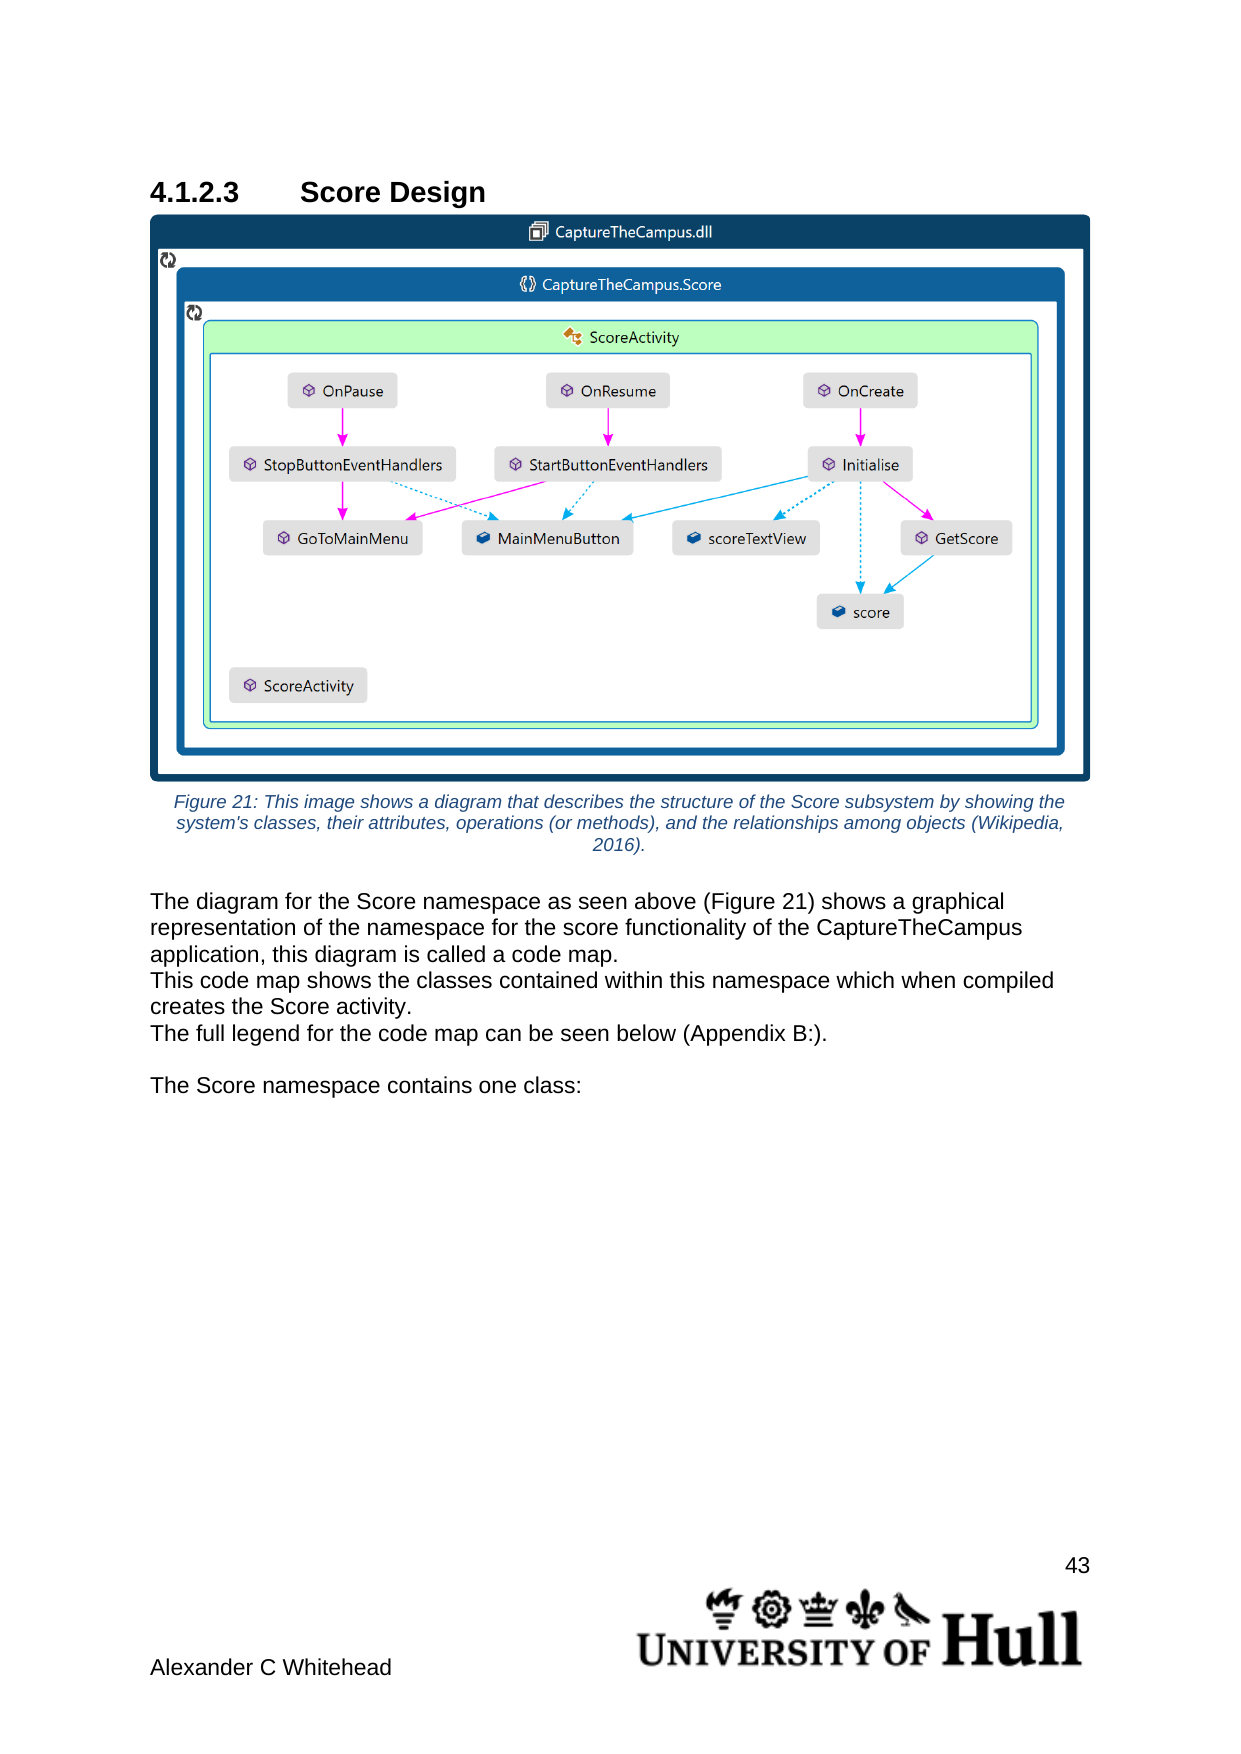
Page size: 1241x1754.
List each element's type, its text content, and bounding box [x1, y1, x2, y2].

picture [150, 214, 1091, 782]
text This code map shows the classes contained within this namespace which when compiled creates the Score activity. [150, 967, 1090, 1019]
text The full legend for the code map can be seen below (‎Appendix B:). [150, 1019, 1090, 1046]
subtitle Score Design [150, 175, 1090, 208]
picture [630, 1578, 1091, 1676]
text The diagram for the Score namespace as seen above (Figure 21) shows a graphical representation of the namespace for the score functionality of the CaptureTheCampus application, this diagram is called a code map. [150, 888, 1090, 967]
text The Score namespace contains one class: [150, 1072, 1090, 1099]
